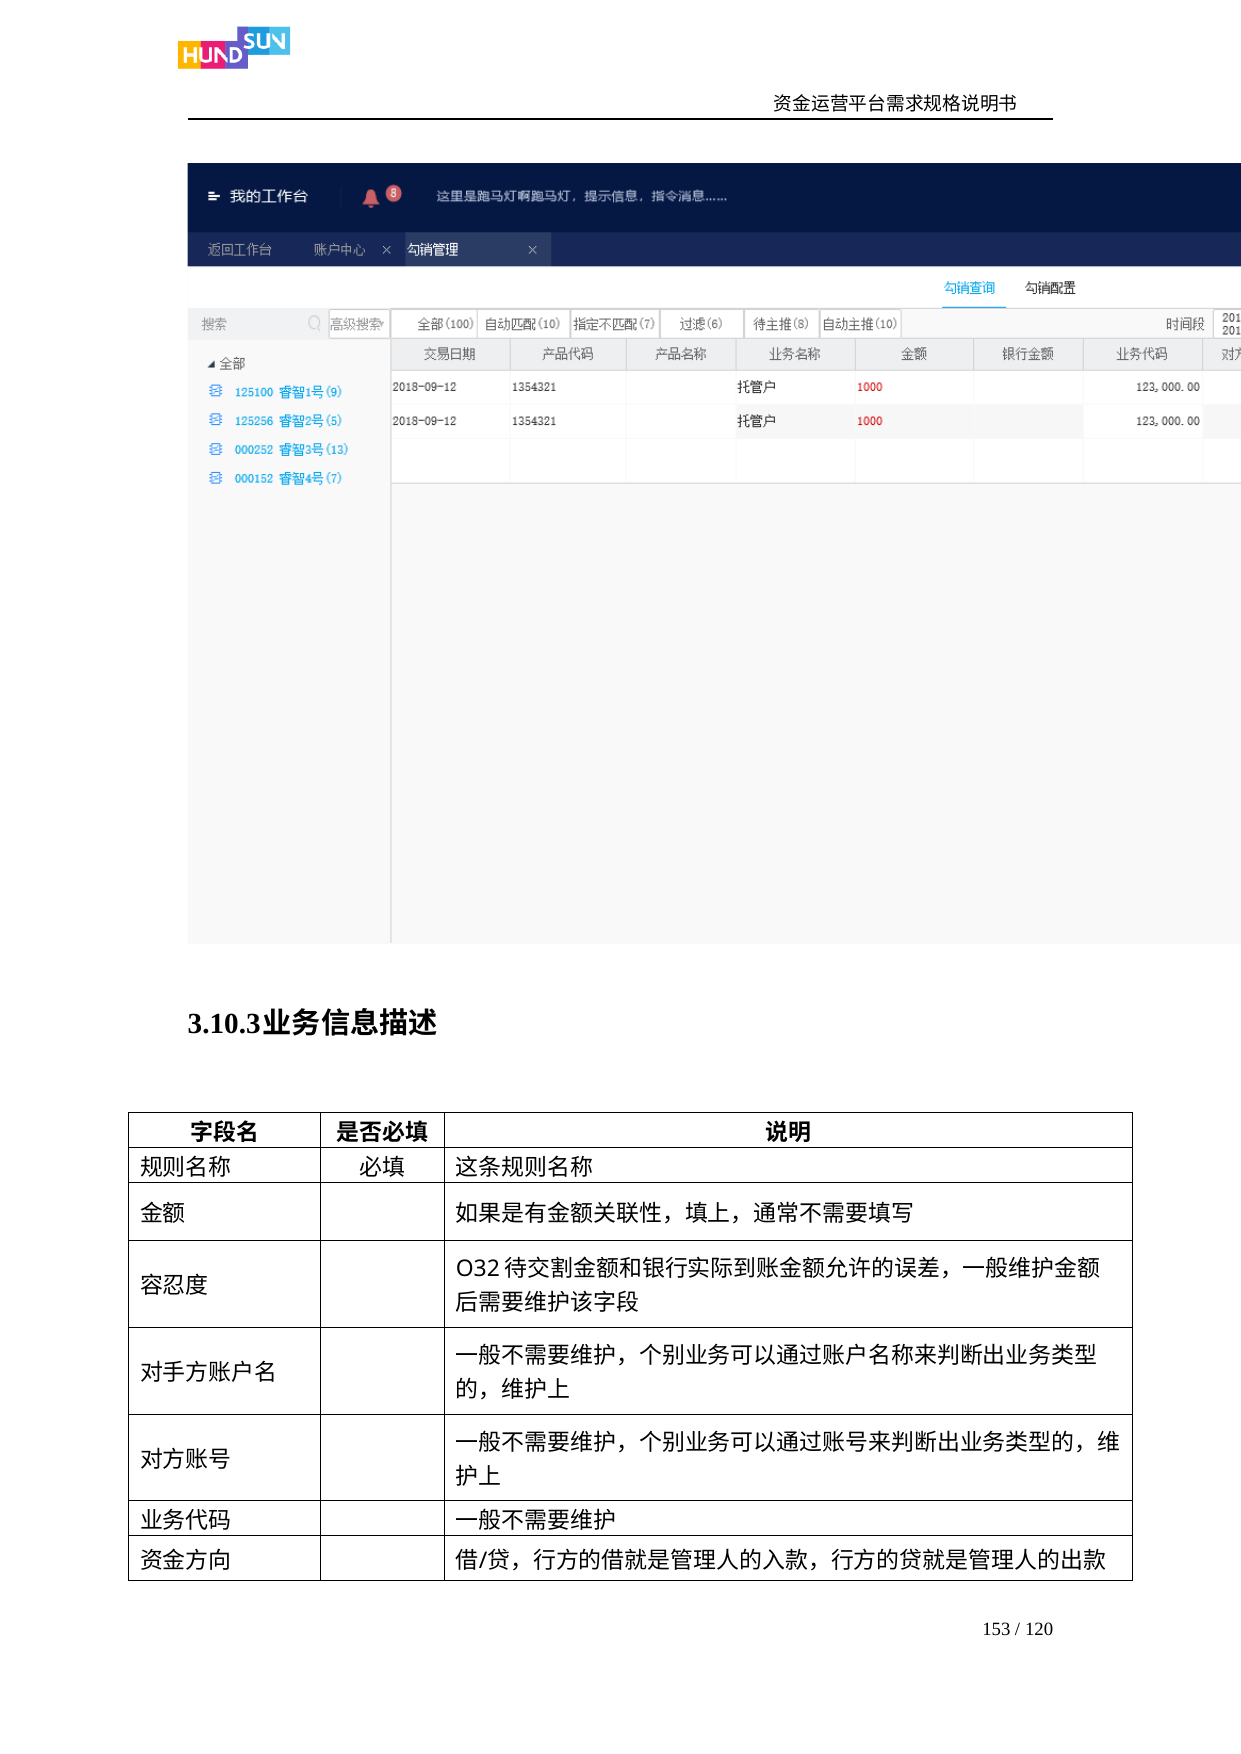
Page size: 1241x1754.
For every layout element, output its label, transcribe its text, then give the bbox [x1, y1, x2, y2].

table_header 字段名 [129, 1113, 320, 1147]
table_cell [321, 1501, 444, 1535]
table_header 是否必填 [321, 1113, 444, 1147]
table_cell 借/贷，行方的借就是管理人的入款，行方的贷就是管理人的出款 [445, 1536, 1132, 1580]
table_cell [321, 1183, 444, 1240]
table_cell [321, 1415, 444, 1500]
picture [177, 26, 291, 69]
table_cell [321, 1536, 444, 1580]
table_cell [321, 1328, 444, 1413]
table_cell 一般不需要维护，个别业务可以通过账户名称来判断出业务类型的，维护上 [445, 1328, 1132, 1413]
table_cell 金额 [129, 1183, 320, 1240]
picture [187, 163, 1241, 944]
table_cell O32待交割金额和银行实际到账金额允许的误差，一般维护金额后需要维护该字段 [445, 1241, 1132, 1327]
table_cell 资金方向 [129, 1536, 320, 1580]
table_cell 对手方账户名 [129, 1328, 320, 1413]
subtitle 业务信息描述 [187, 986, 1053, 1054]
table_header 说明 [445, 1113, 1132, 1147]
table_cell 容忍度 [129, 1241, 320, 1327]
table_cell 规则名称 [129, 1148, 320, 1182]
table_cell [321, 1241, 444, 1327]
table_cell 业务代码 [129, 1501, 320, 1535]
table_cell 如果是有金额关联性，填上，通常不需要填写 [445, 1183, 1132, 1240]
table_cell 一般不需要维护 [445, 1501, 1132, 1535]
table_cell 对方账号 [129, 1415, 320, 1500]
table_cell 一般不需要维护，个别业务可以通过账号来判断出业务类型的，维护上 [445, 1415, 1132, 1500]
table_cell 必填 [321, 1148, 444, 1182]
table_cell 这条规则名称 [445, 1148, 1132, 1182]
